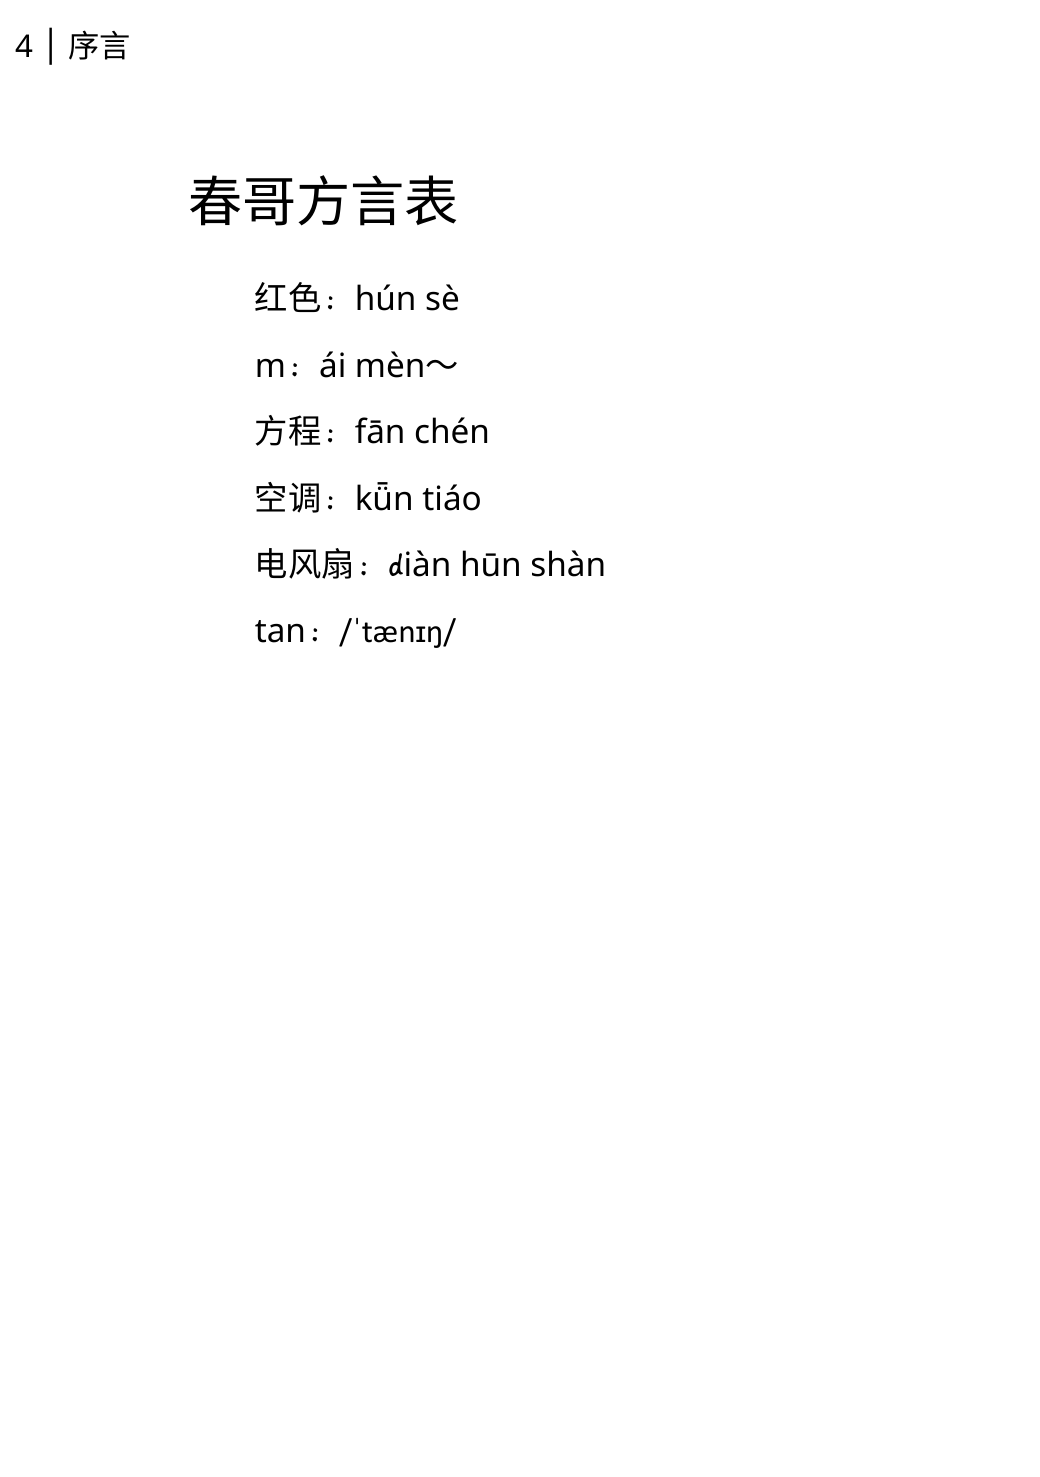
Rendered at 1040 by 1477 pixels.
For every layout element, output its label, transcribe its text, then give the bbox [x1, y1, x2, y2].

text 红色：hún sè [188, 266, 852, 333]
text 春哥方言表 [188, 166, 852, 233]
text m：ái mèn～ [188, 333, 852, 399]
text 方程：fān chén [188, 399, 852, 466]
text tan：/ˈtænɪŋ/ [188, 599, 852, 665]
text 电风扇：diàn hūn shàn [188, 532, 852, 599]
text 空调：kǖn tiáo [188, 466, 852, 532]
